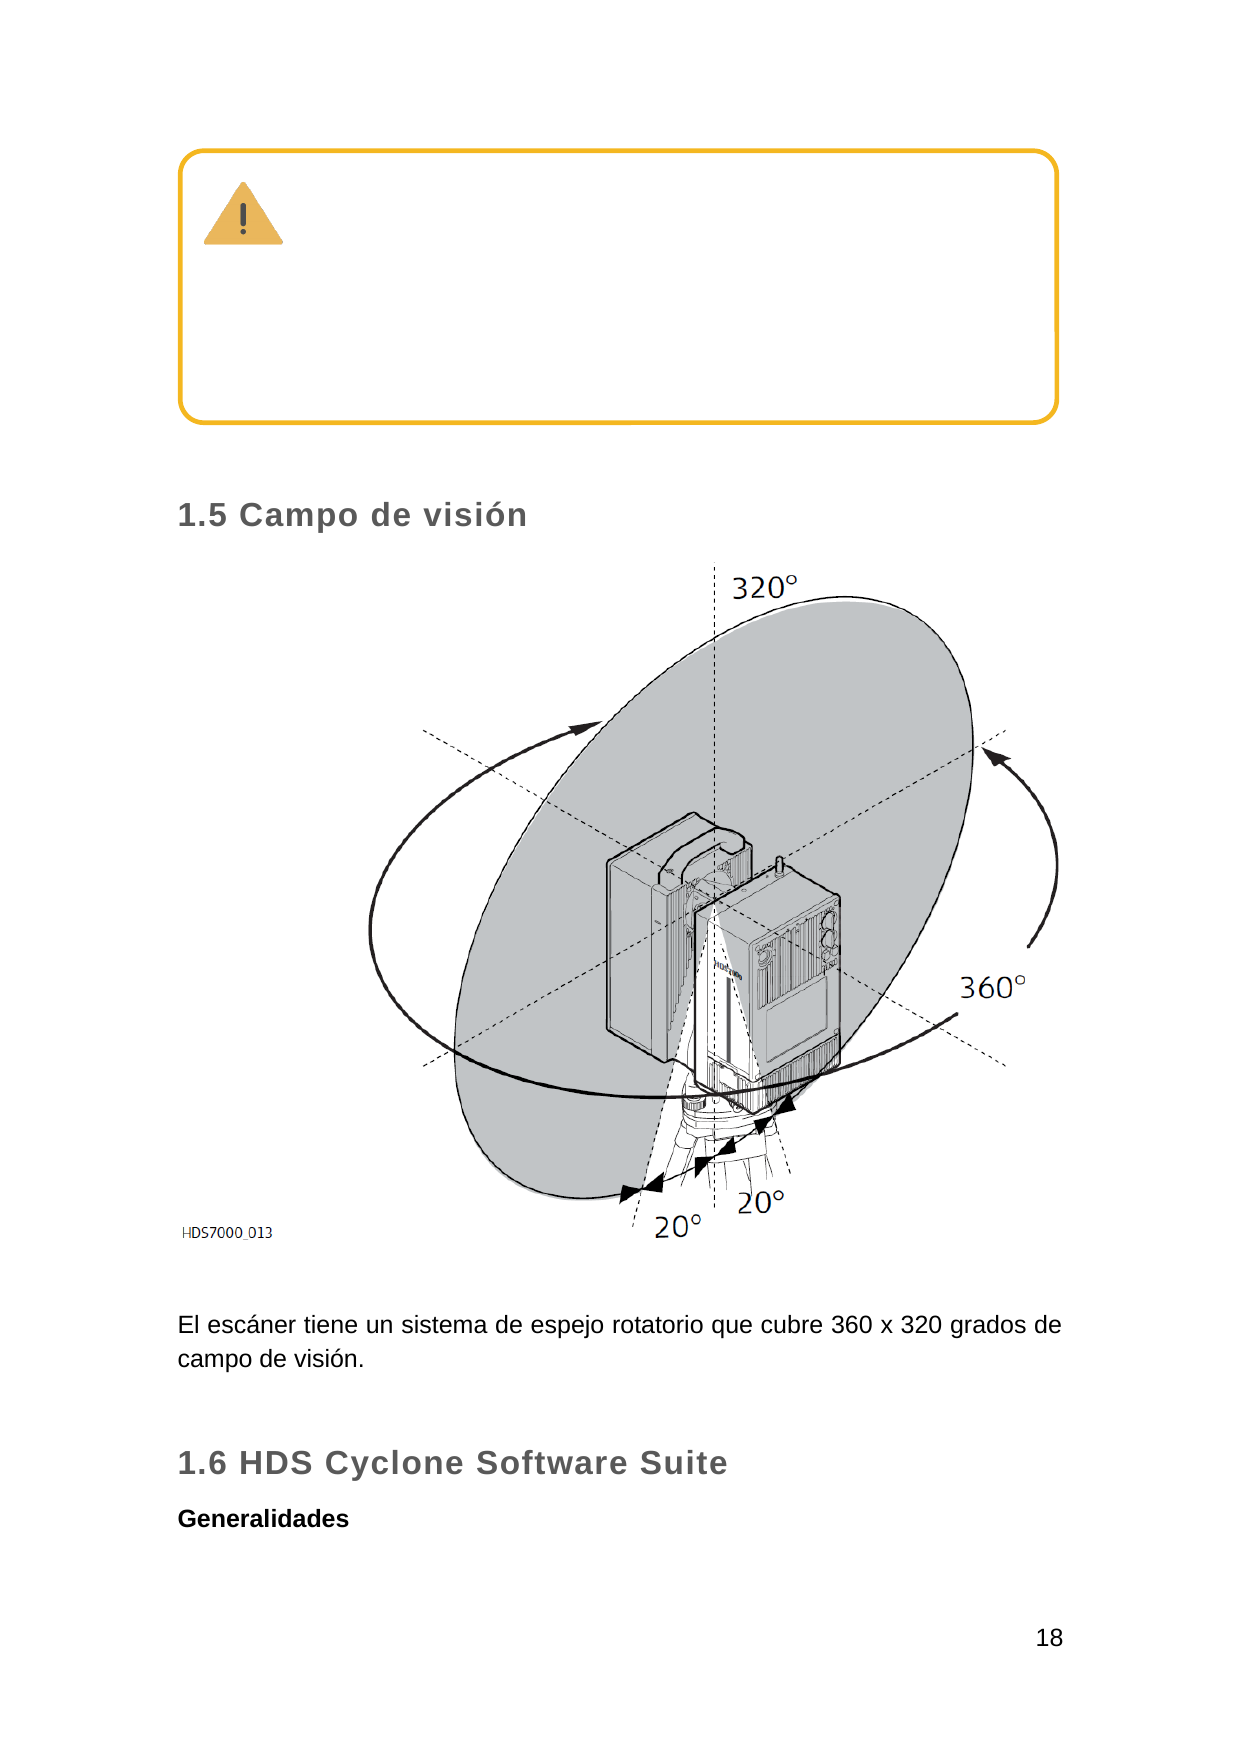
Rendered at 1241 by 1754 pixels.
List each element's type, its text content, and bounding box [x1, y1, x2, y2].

subtitle 1.6 HDS Cyclone Software Suite [177, 1443, 1063, 1481]
picture [177, 556, 1063, 1240]
text Generalidades [177, 1504, 1063, 1532]
picture [198, 171, 288, 255]
subtitle 1.5 Campo de visión [177, 495, 1063, 534]
text El escáner tiene un sistema de espejo rotatorio que cubre 360 x 320 grados de campo de visión. [177, 1311, 1063, 1372]
